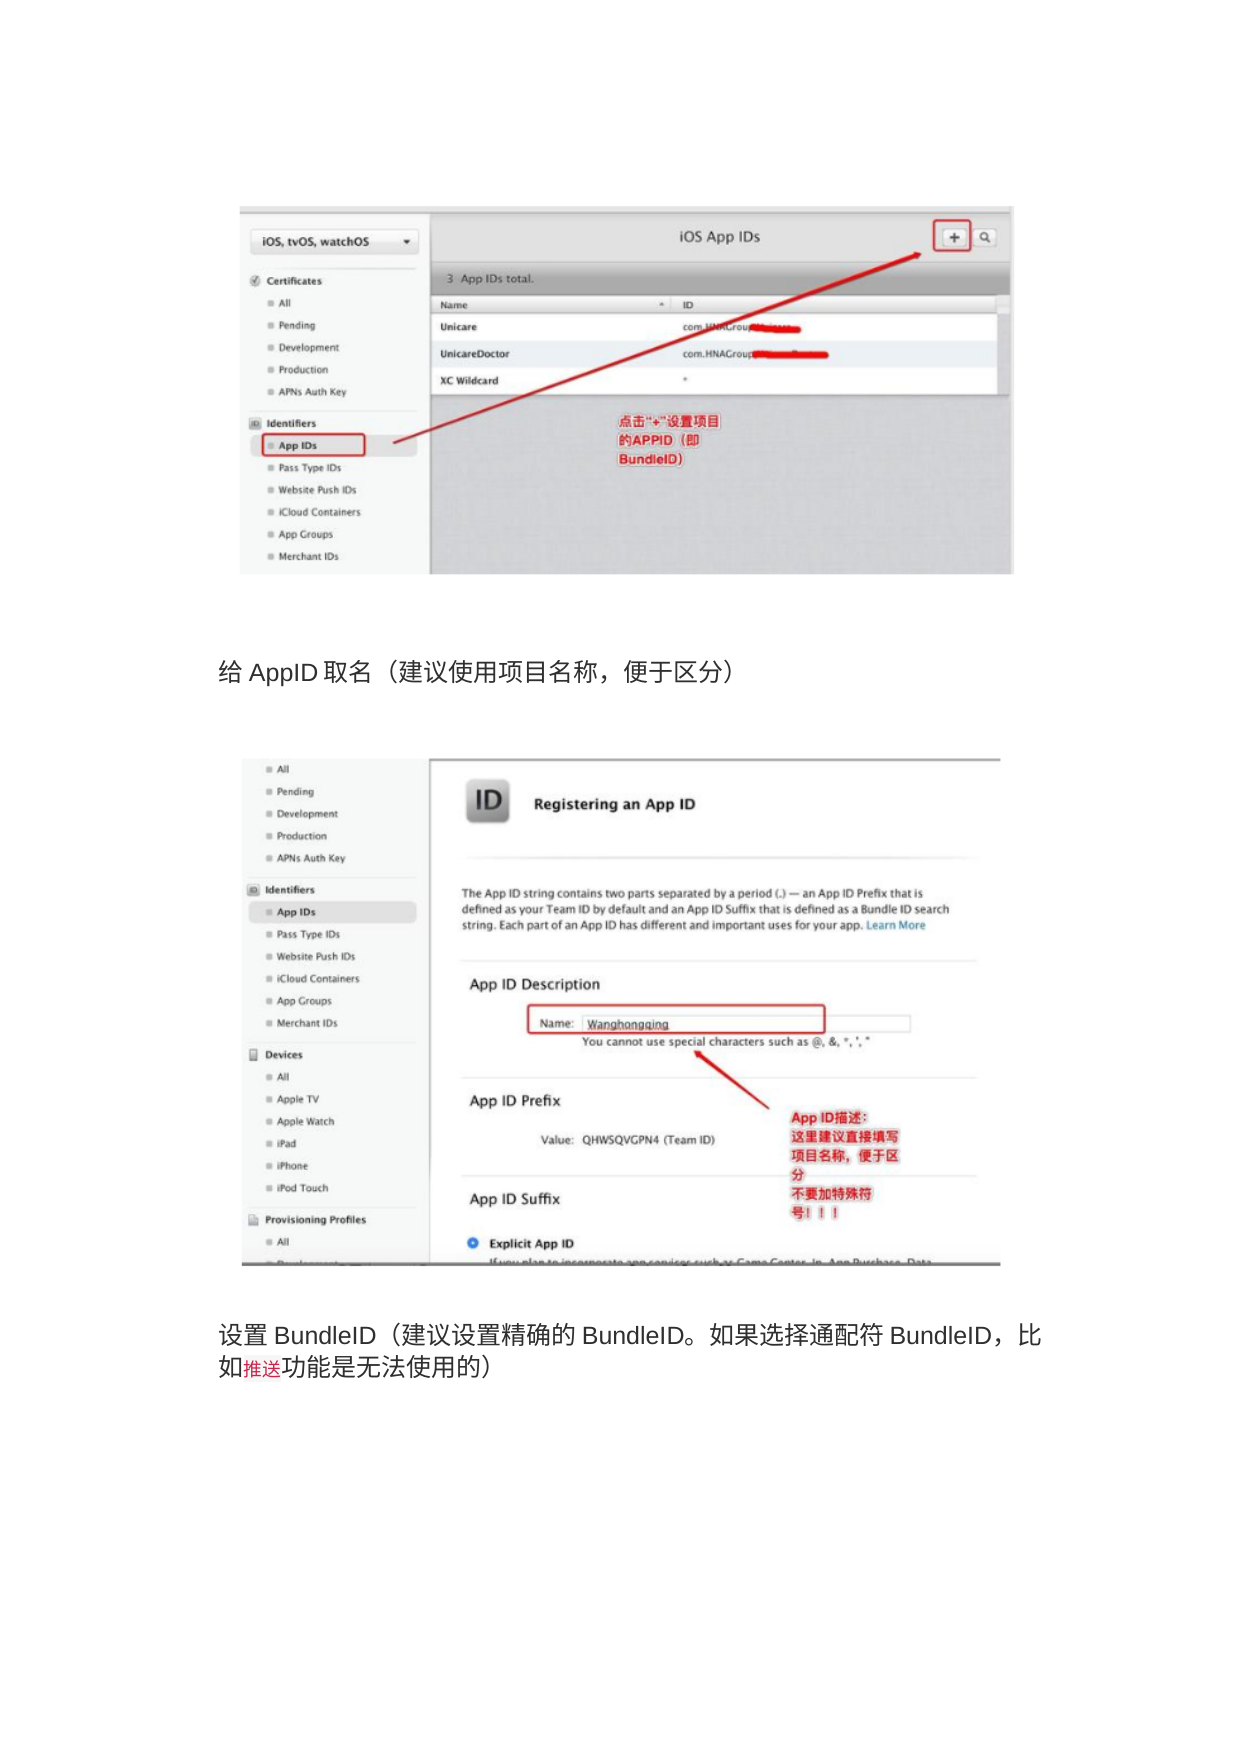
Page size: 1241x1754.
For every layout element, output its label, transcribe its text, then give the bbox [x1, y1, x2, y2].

text 给AppID取名（建议使用项目名称，便于区分） [219, 656, 1053, 688]
text 设置BundleID（建议设置精确的BundleID。如果选择通配符BundleID，比如推送功能是无法使用的） [219, 1319, 1053, 1384]
picture [218, 162, 1084, 599]
picture [218, 727, 1084, 1280]
